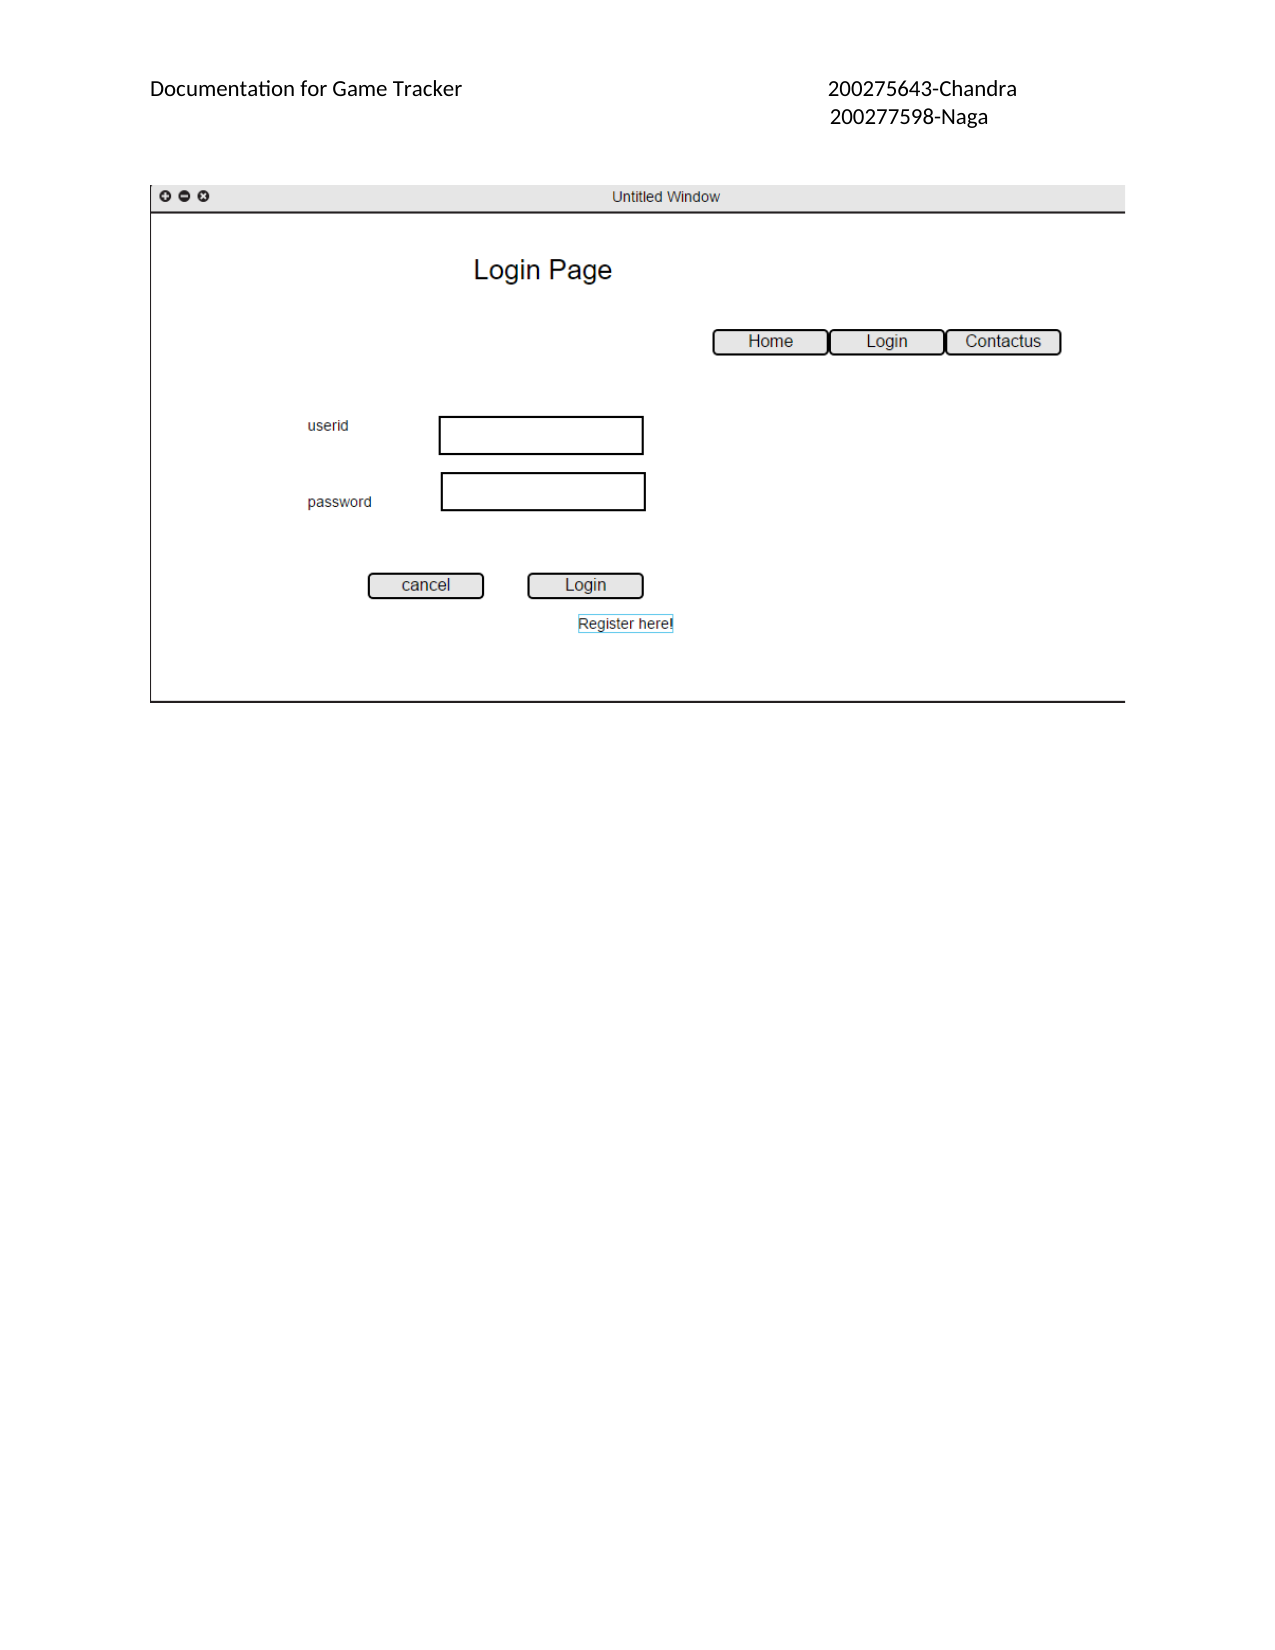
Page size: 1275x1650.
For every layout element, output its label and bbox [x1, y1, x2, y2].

picture [150, 185, 1125, 703]
